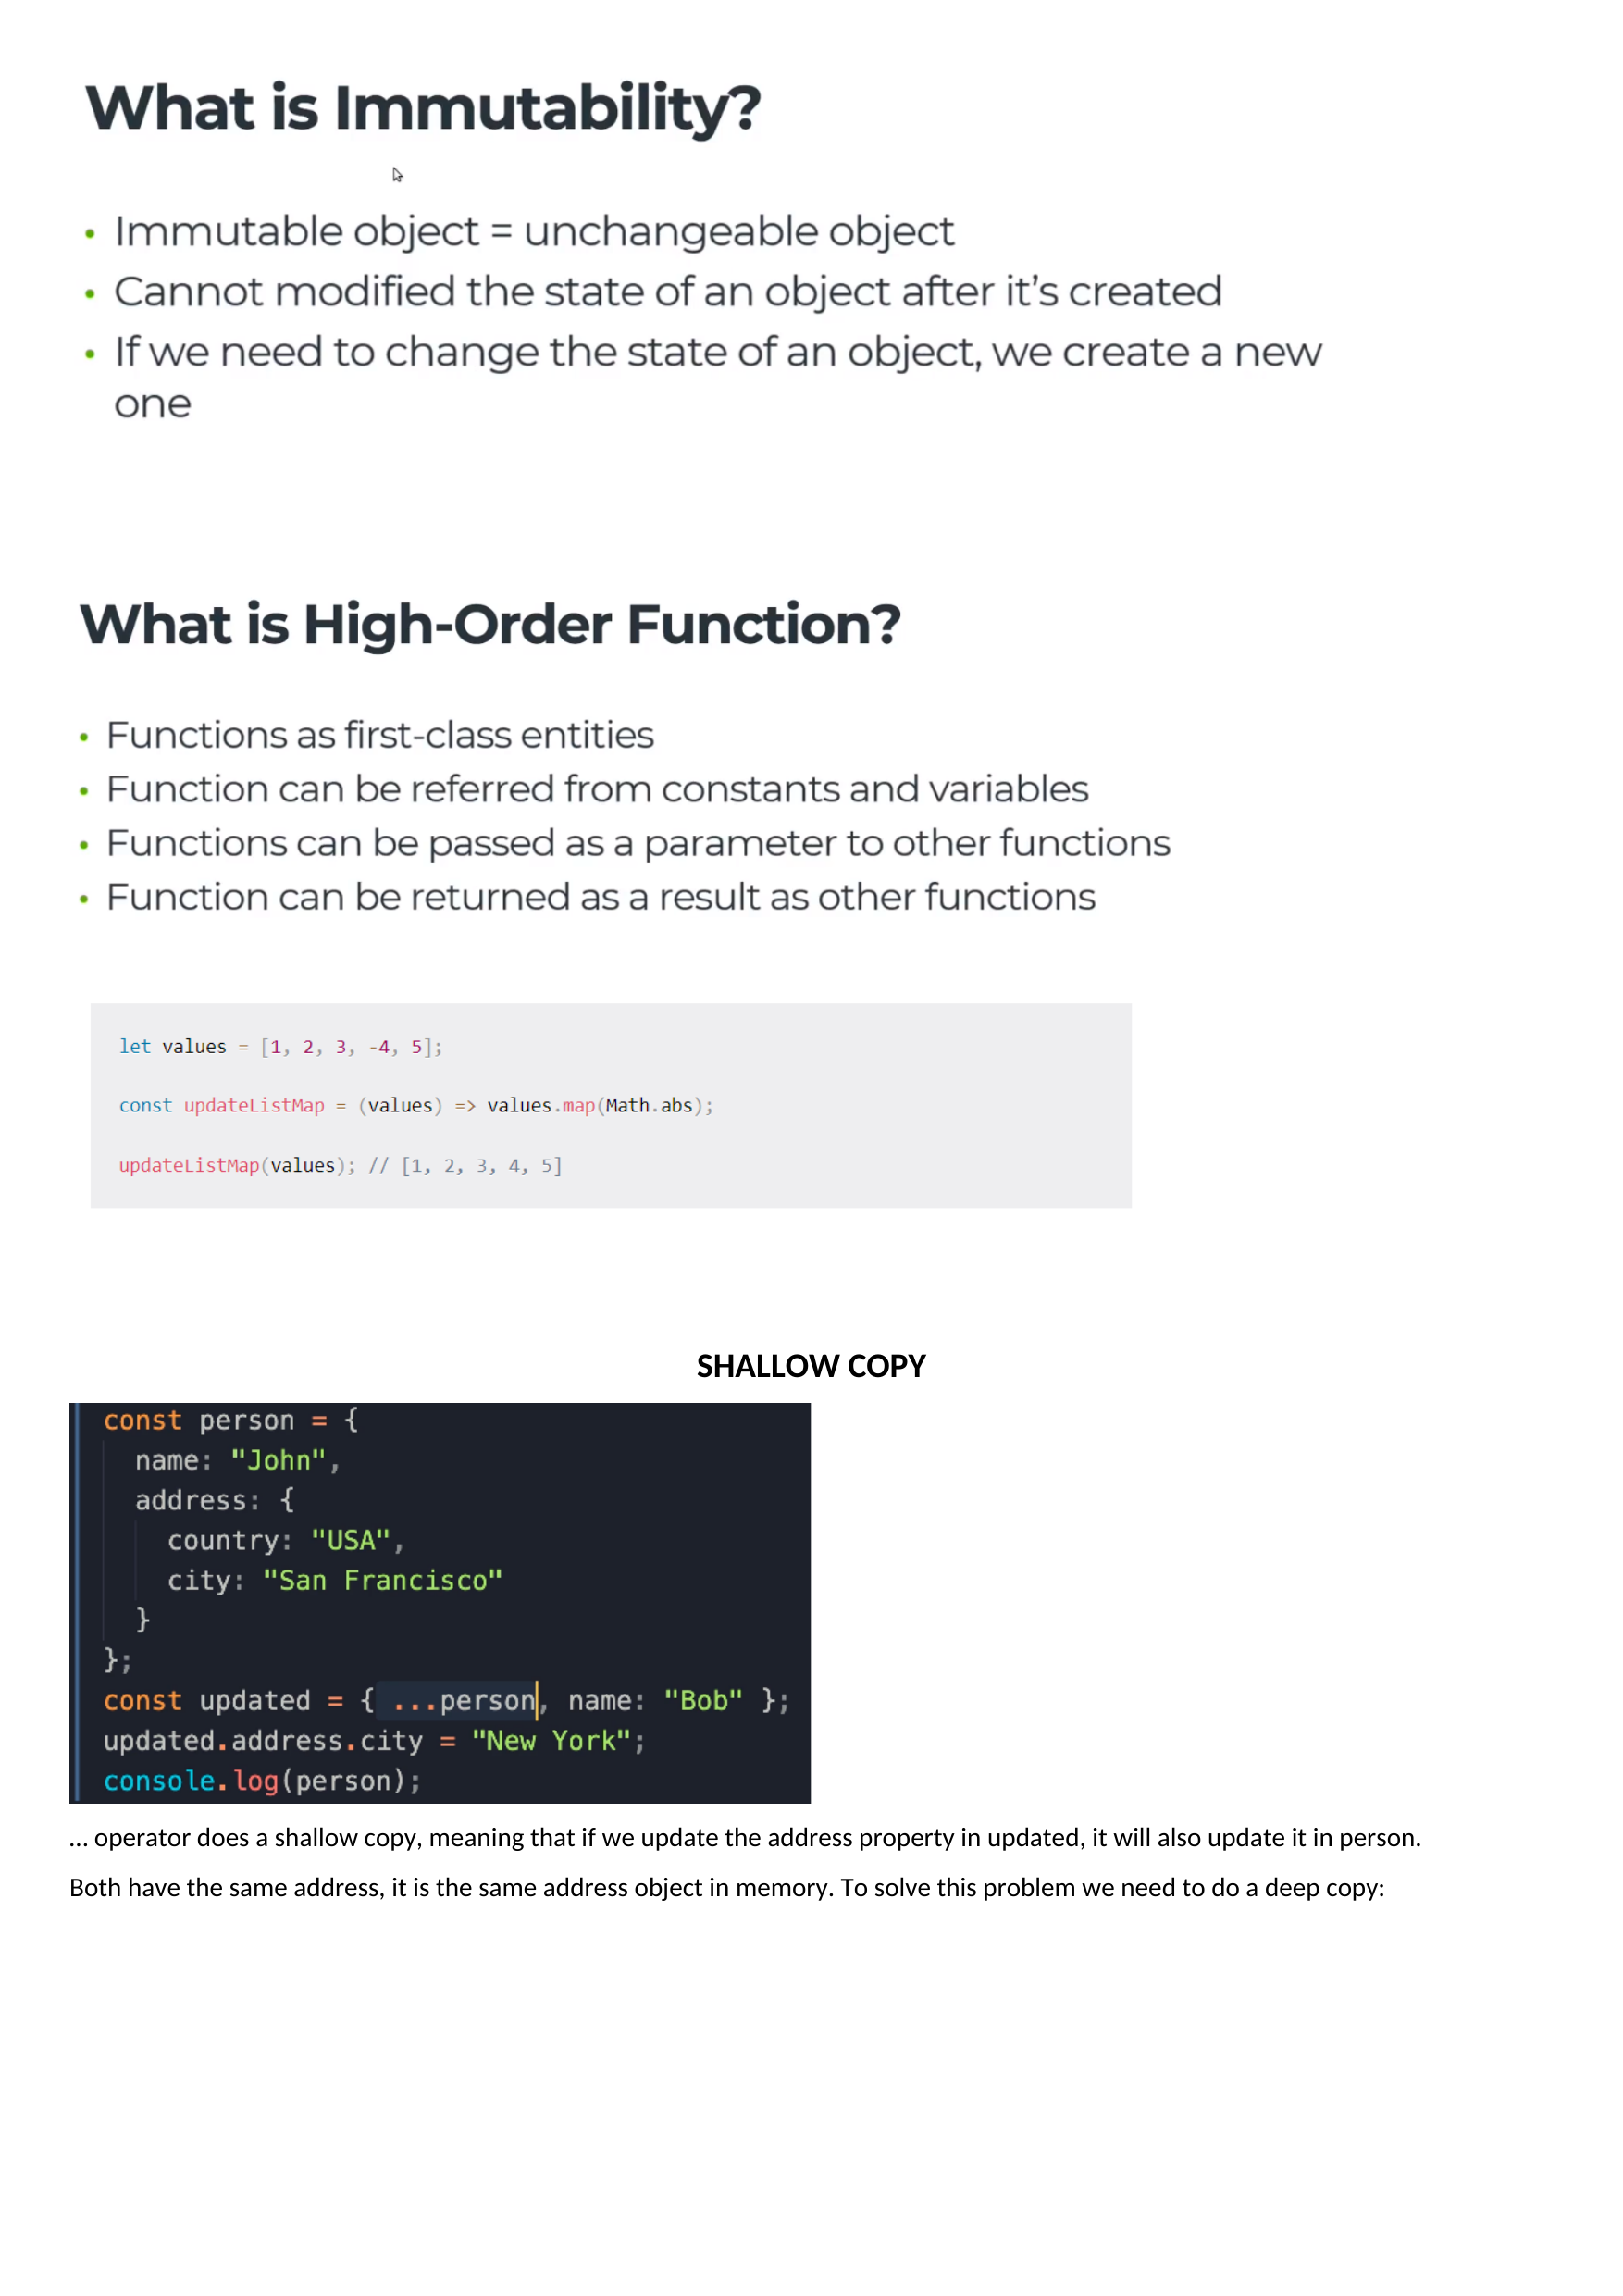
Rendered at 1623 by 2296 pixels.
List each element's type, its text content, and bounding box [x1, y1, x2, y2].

picture [69, 69, 1336, 449]
picture [69, 594, 1188, 966]
text SHALLOW COPY [69, 1344, 1554, 1385]
picture [69, 983, 1151, 1226]
text … operator does a shallow copy, meaning that if we update the address property in updated, it will also update it in person. [69, 1820, 1554, 1853]
text Both have the same address, it is the same address object in memory. To solve this problem we need to do a deep copy: [69, 1870, 1554, 1904]
picture [69, 1403, 812, 1804]
